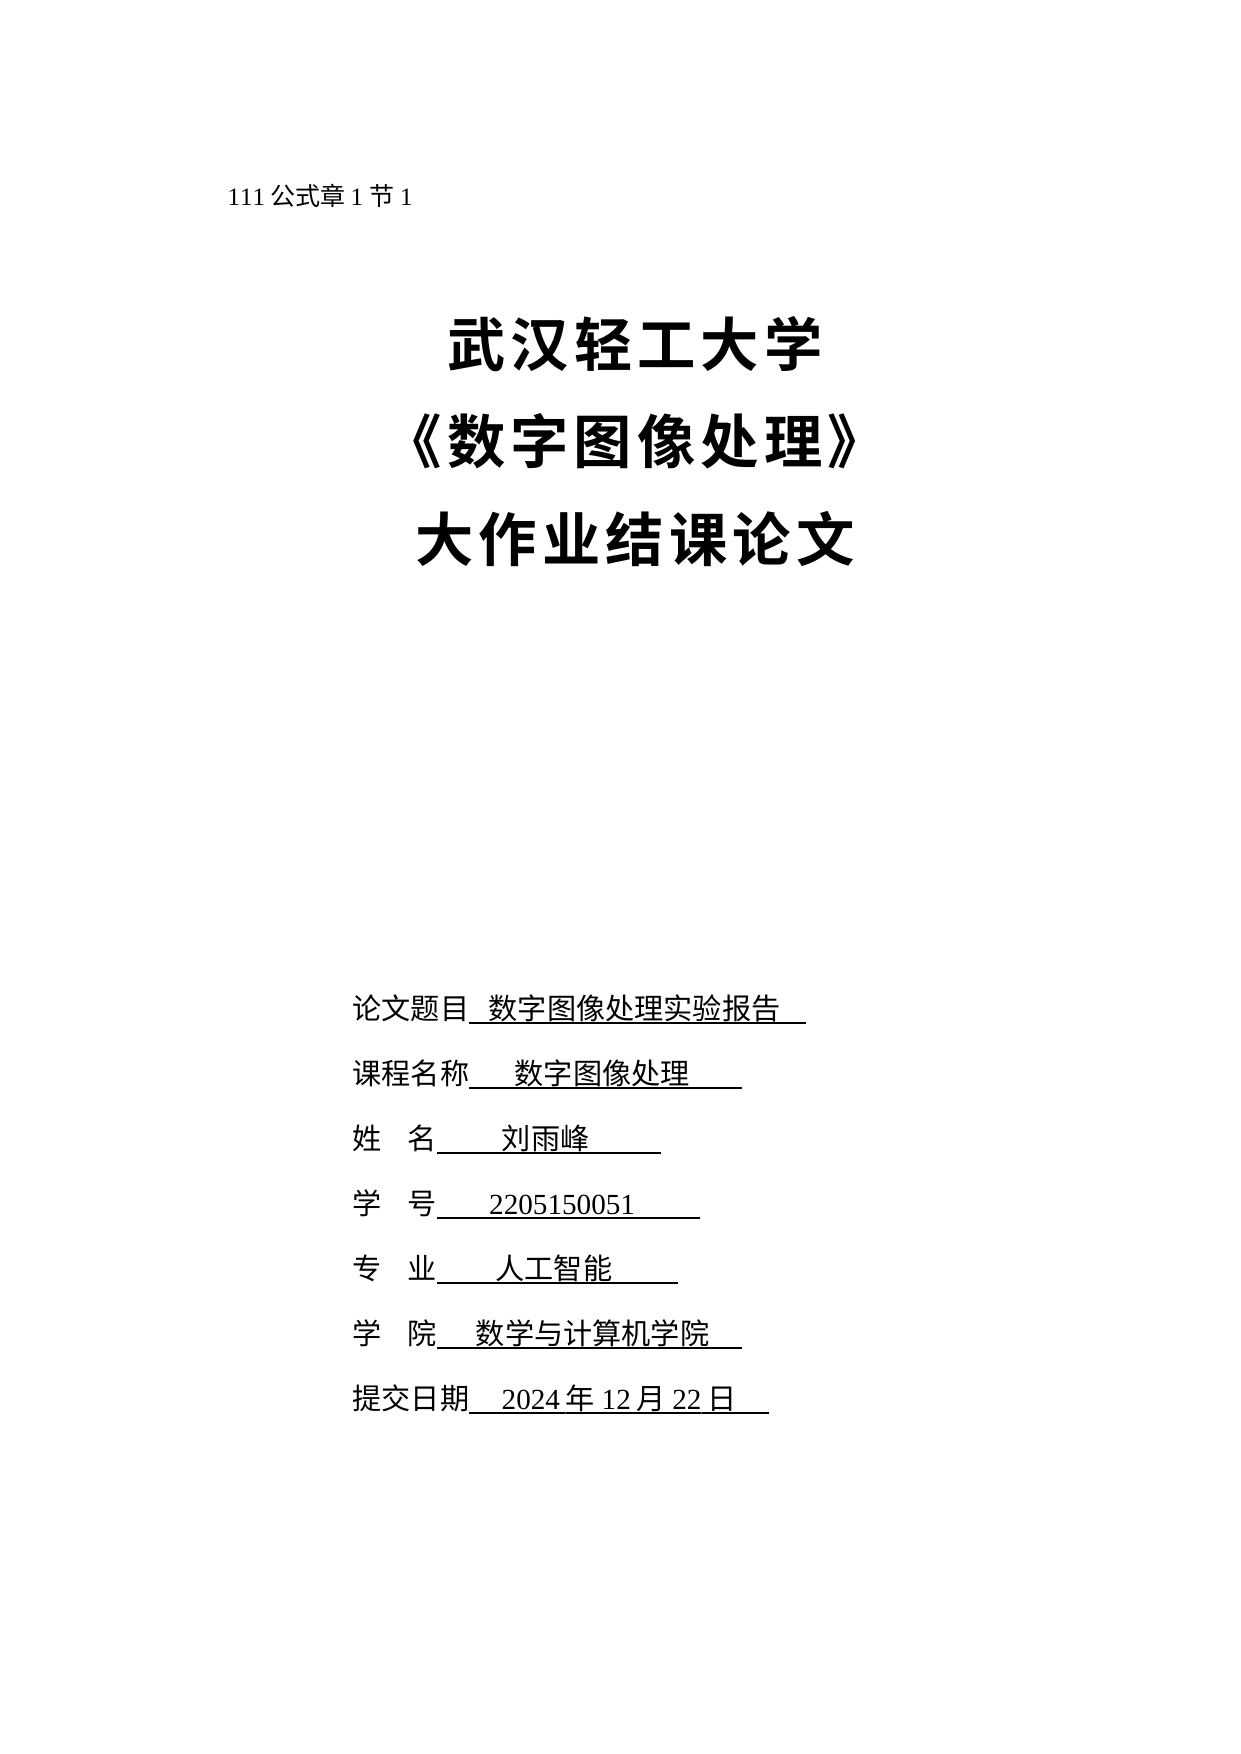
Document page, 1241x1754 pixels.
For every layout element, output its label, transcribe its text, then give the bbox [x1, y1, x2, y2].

text 论文题目 数字图像处理实验报告 [177, 974, 1093, 1039]
text 《数字图像处理》 [177, 389, 1093, 487]
text 专 业 人工智能 [177, 1234, 1093, 1299]
text 提交日期 2024年 12月 22日 [177, 1364, 1093, 1429]
text 课程名称 数字图像处理 [177, 1039, 1093, 1104]
text 武汉轻工大学 [177, 292, 1093, 389]
text 姓 名 刘雨峰 [177, 1104, 1093, 1169]
text 学 号 2205150051 [177, 1169, 1093, 1234]
text 学 院 数学与计算机学院 [177, 1299, 1093, 1364]
text 大作业结课论文 [177, 487, 1093, 584]
